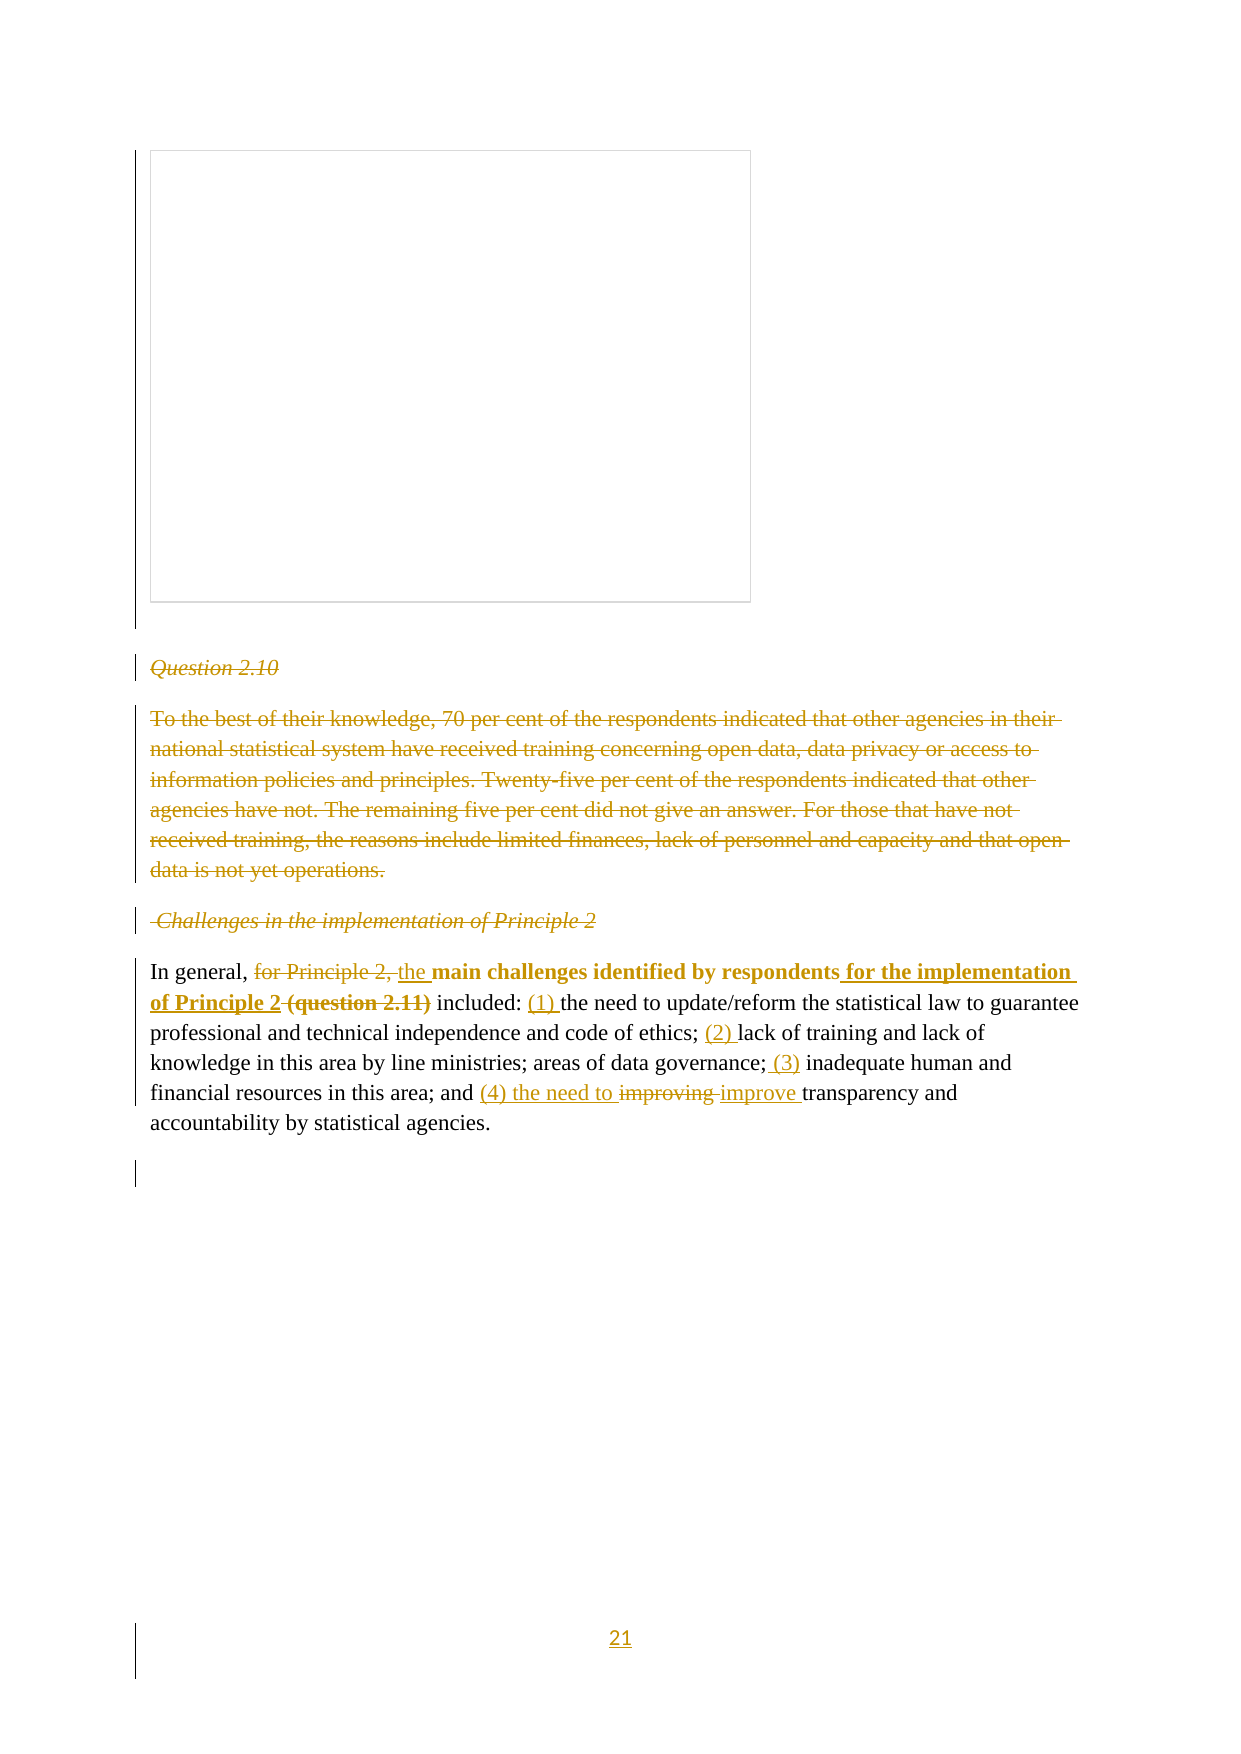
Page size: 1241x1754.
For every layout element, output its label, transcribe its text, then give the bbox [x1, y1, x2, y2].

text In general, main challenges identified by respondents included: the need to update/reform the statistical law to guarantee professional and technical independence and code of ethics; lack of training and lack of knowledge in this area by line ministries; areas of data governance; inadequate human and financial resources in this area; and transparency and accountability by statistical agencies. [150, 958, 1090, 1136]
